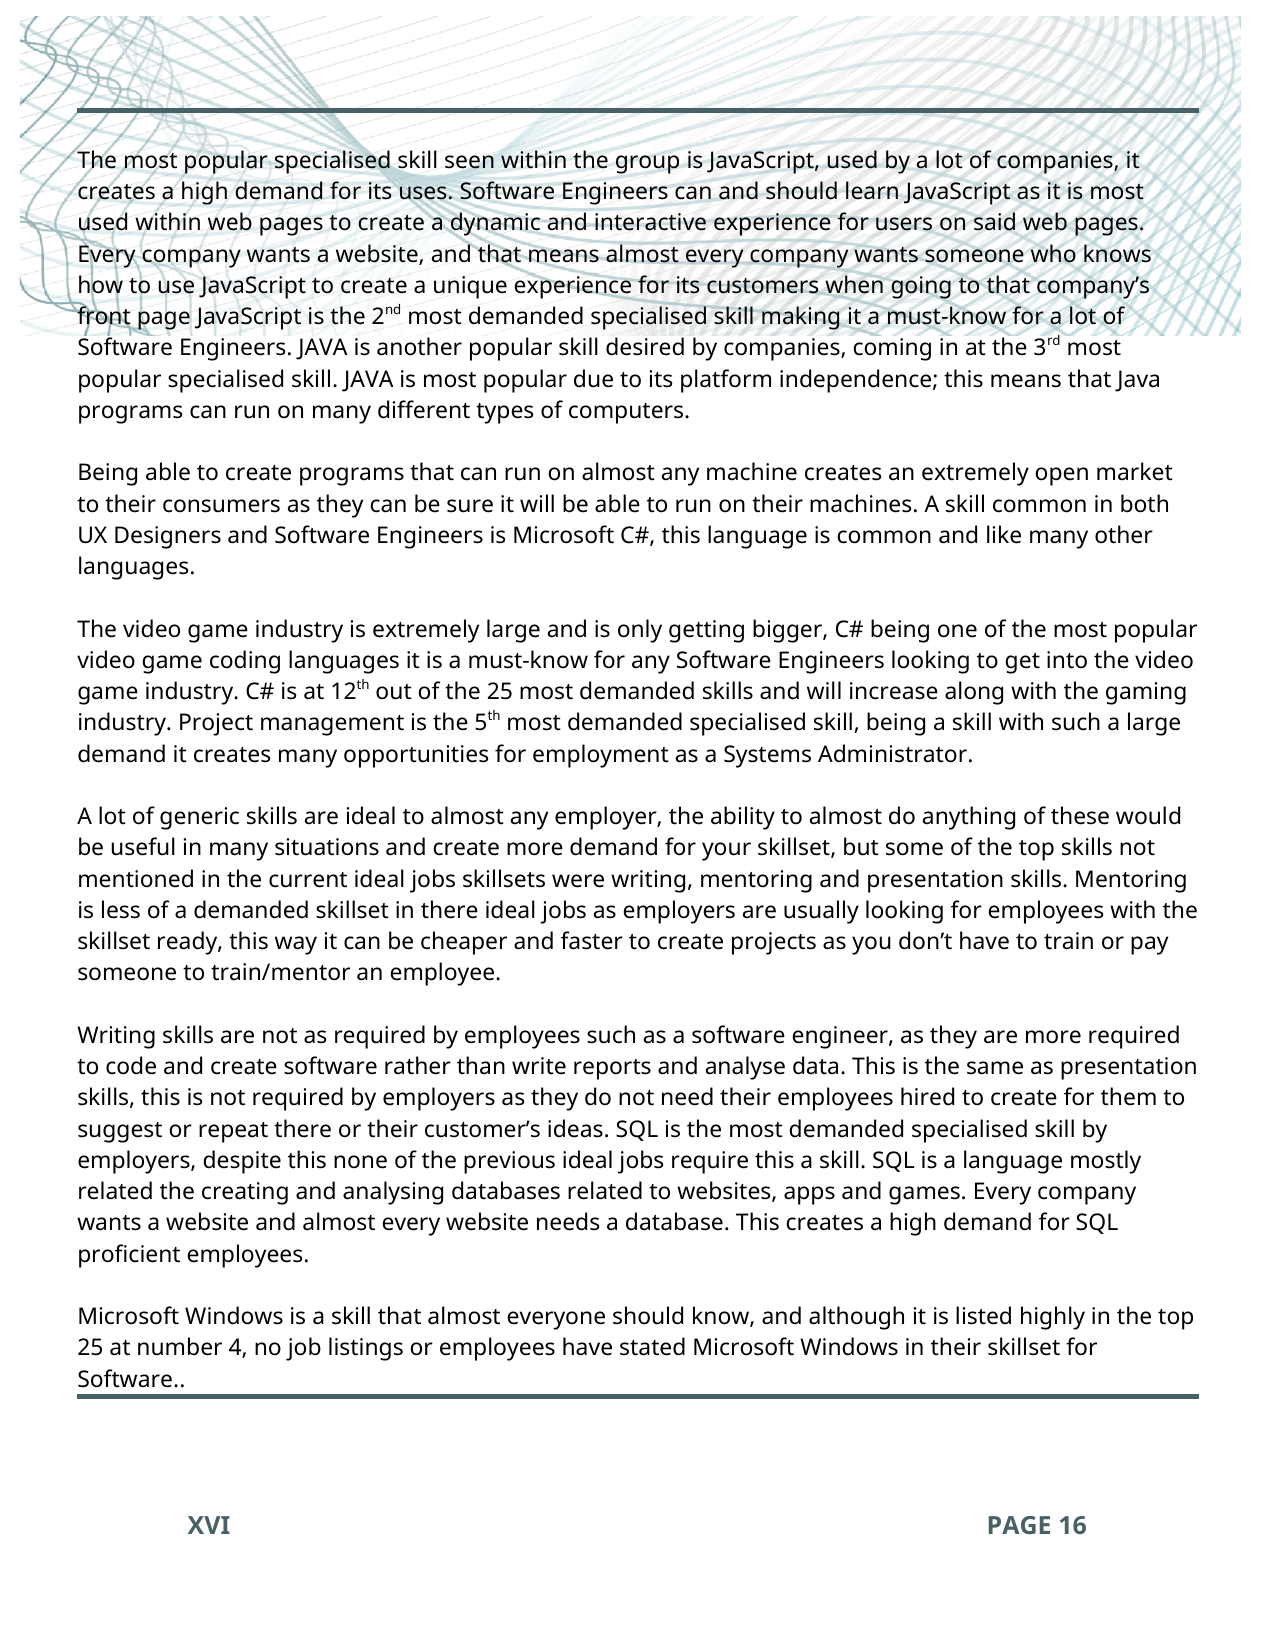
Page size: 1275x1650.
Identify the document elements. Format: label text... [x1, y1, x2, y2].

table_header The most popular specialised skill seen within the group is JavaScript, used by a lot of companies, it creates a high demand for its uses. Software Engineers can and should learn JavaScript as it is most used within web pages to create a dynamic and interactive experience for users on said web pages. Every company wants a website, and that means almost every company wants someone who knows how to use JavaScript to create a unique experience for its customers when going to that company’s front page JavaScript is the 2nd most demanded specialised skill making it a must-know for a lot of Software Engineers. JAVA is another popular skill desired by companies, coming in at the 3rd most popular specialised skill. JAVA is most popular due to its platform independence; this means that Java programs can run on many different types of computers. Being able to create programs that can run on almost any machine creates an extremely open market to their consumers as they can be sure it will be able to run on their machines. A skill common in both UX Designers and Software Engineers is Microsoft C#, this language is common and like many other languages. The video game industry is extremely large and is only getting bigger, C# being one of the most popular video game coding languages it is a must-know for any Software Engineers looking to get into the video game industry. C# is at 12th out of the 25 most demanded skills and will increase along with the gaming industry. Project management is the 5th most demanded specialised skill, being a skill with such a large demand it creates many opportunities for employment as a Systems Administrator. A lot of generic skills are ideal to almost any employer, the ability to almost do anything of these would be useful in many situations and create more demand for your skillset, but some of the top skills not mentioned in the current ideal jobs skillsets were writing, mentoring and presentation skills. Mentoring is less of a demanded skillset in there ideal jobs as employers are usually looking for employees with the skillset ready, this way it can be cheaper and faster to create projects as you don’t have to train or pay someone to train/mentor an employee. Writing skills are not as required by employees such as a software engineer, as they are more required to code and create software rather than write reports and analyse data. This is the same as presentation skills, this is not required by employers as they do not need their employees hired to create for them to suggest or repeat there or their customer’s ideas. SQL is the most demanded specialised skill by employers, despite this none of the previous ideal jobs require this a skill. SQL is a language mostly related the creating and analysing databases related to websites, apps and games. Every company wants a website and almost every website needs a database. This creates a high demand for SQL proficient employees. Microsoft Windows is a skill that almost everyone should know, and although it is listed highly in the top 25 at number 4, no job listings or employees have stated Microsoft Windows in their skillset for Software.. [77, 113, 1199, 1394]
picture [19, 16, 1242, 336]
